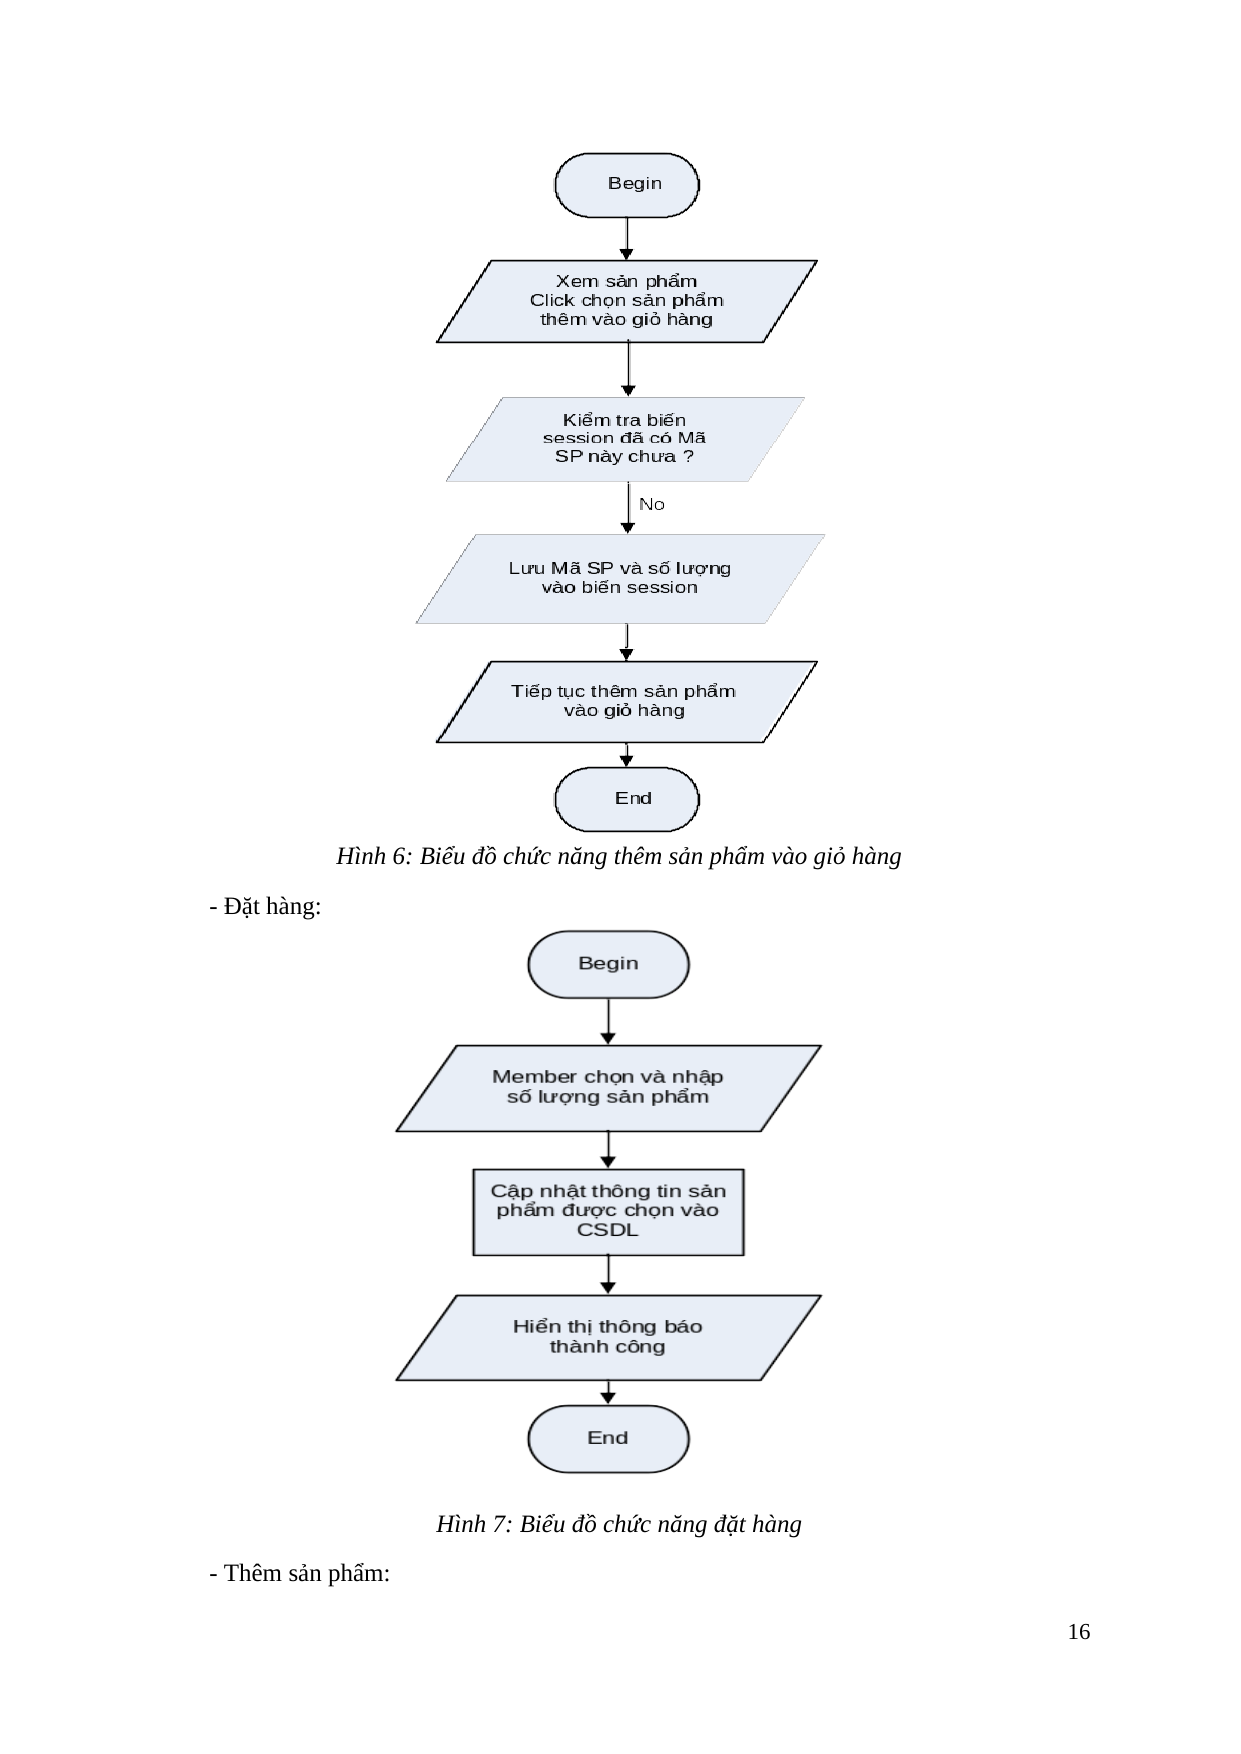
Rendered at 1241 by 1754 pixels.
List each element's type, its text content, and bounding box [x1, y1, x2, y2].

text - Thêm sản phẩm: [150, 1558, 1090, 1587]
text Hình 7: Biểu đồ chức năng đặt hàng [150, 1509, 1090, 1538]
text - Đặt hàng: [150, 891, 1090, 919]
text Hình 6: Biểu đồ chức năng thêm sản phẩm vào giỏ hàng [150, 841, 1090, 870]
